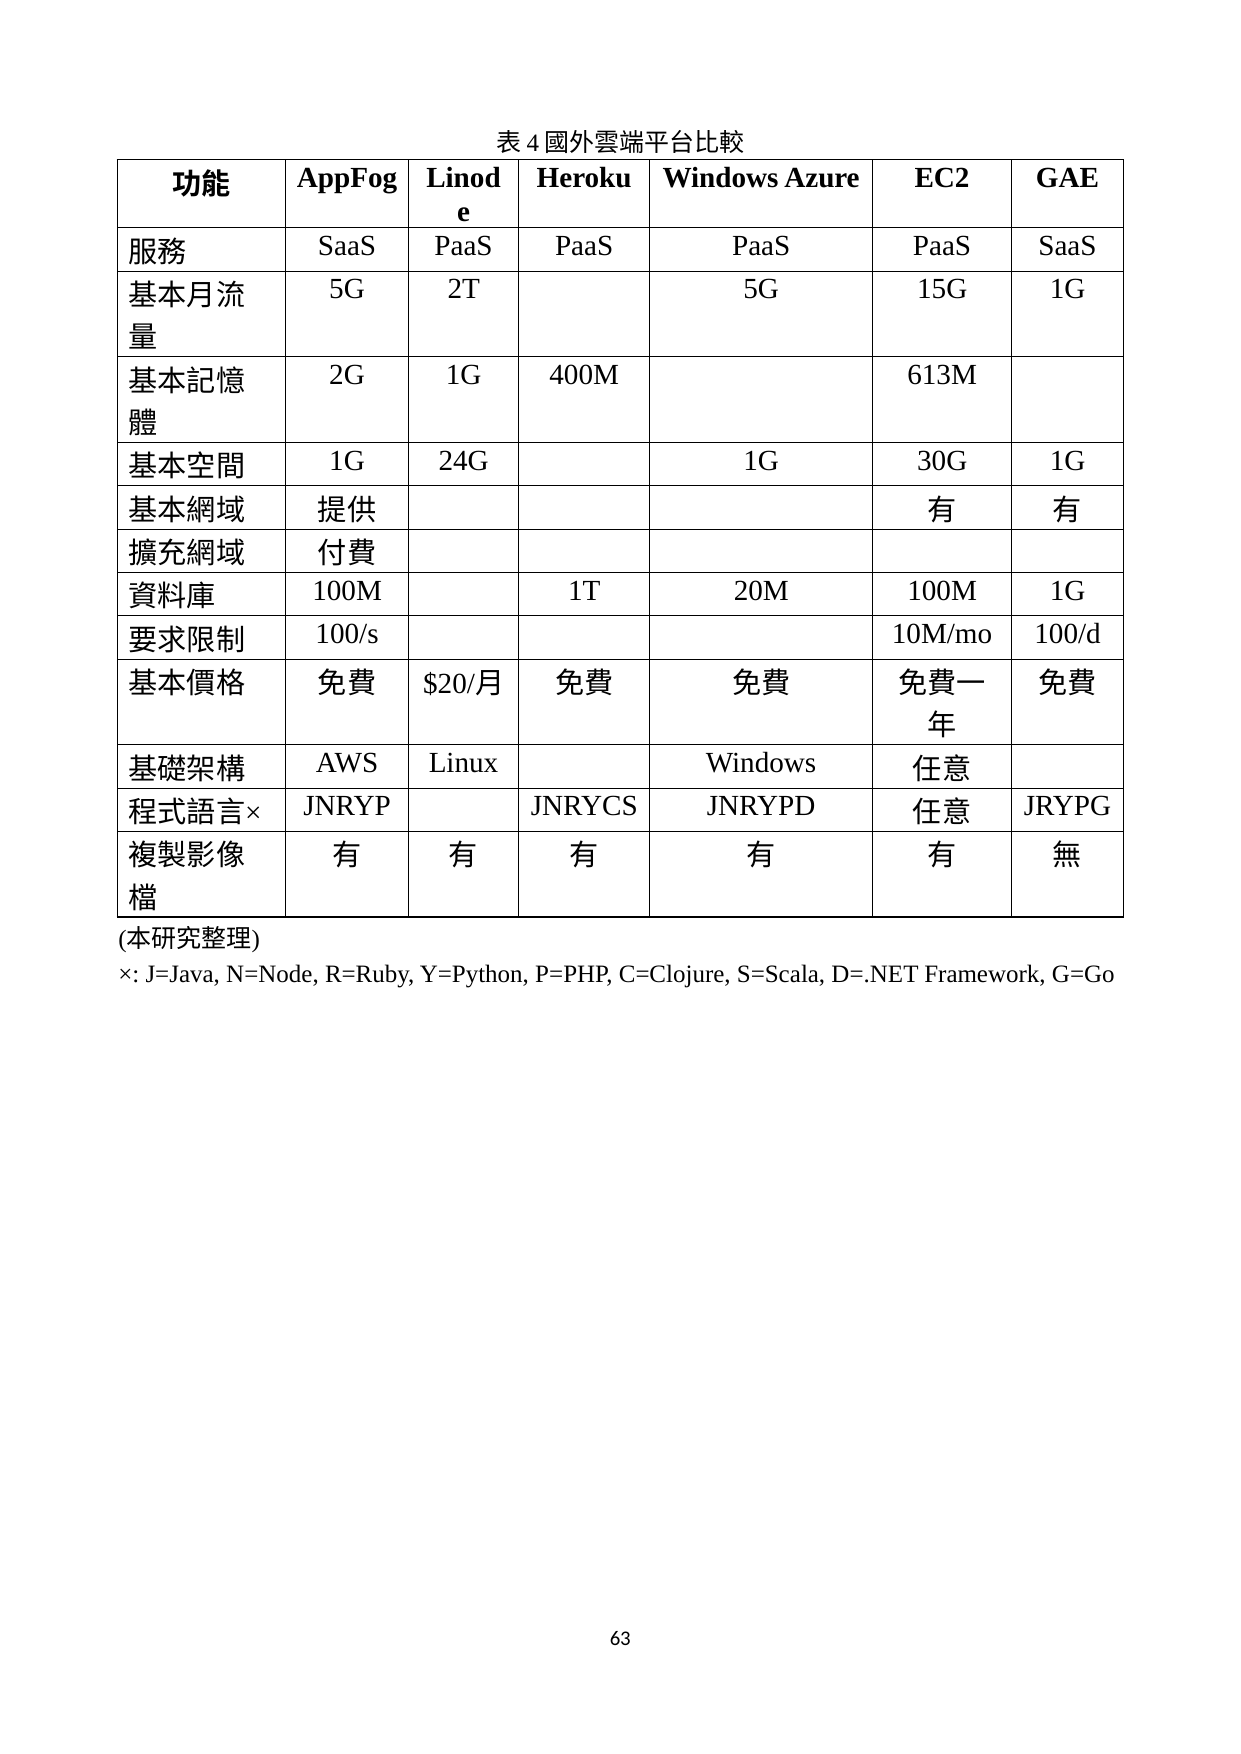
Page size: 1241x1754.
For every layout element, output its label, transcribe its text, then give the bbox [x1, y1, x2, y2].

table_cell 100/s [286, 616, 408, 658]
table_cell 免費一年 [873, 660, 1011, 744]
table_cell 1G [650, 443, 872, 485]
table_cell [409, 573, 518, 615]
table_cell Windows [650, 745, 872, 787]
text (本研究整理) [118, 918, 1122, 955]
table_cell 有 [873, 832, 1011, 916]
table_cell SaaS [1012, 228, 1123, 271]
table_cell 5G [286, 272, 408, 356]
table_cell 2T [409, 272, 518, 356]
table_cell 613M [873, 357, 1011, 442]
table_cell PaaS [409, 228, 518, 271]
table_cell [409, 530, 518, 572]
table_cell 基本網域 [118, 486, 285, 528]
table_cell [1012, 530, 1123, 572]
table_cell 1G [1012, 272, 1123, 356]
table_cell [409, 486, 518, 528]
table_cell [519, 616, 649, 658]
table_cell 無 [1012, 832, 1123, 916]
table_cell [519, 486, 649, 528]
table_cell [873, 530, 1011, 572]
table_header Windows Azure [650, 160, 872, 227]
table_cell 擴充網域 [118, 530, 285, 572]
table_cell 基本空間 [118, 443, 285, 485]
table_cell 任意 [873, 745, 1011, 787]
table_cell 基礎架構 [118, 745, 285, 787]
table_cell 有 [873, 486, 1011, 528]
table_cell 有 [650, 832, 872, 916]
table_cell [1012, 357, 1123, 442]
table_cell $20/月 [409, 660, 518, 744]
table_cell 有 [1012, 486, 1123, 528]
table_cell [409, 616, 518, 658]
table_cell [519, 745, 649, 787]
table_cell 免費 [650, 660, 872, 744]
table_cell 100M [873, 573, 1011, 615]
table_cell 30G [873, 443, 1011, 485]
table_cell 免費 [286, 660, 408, 744]
table_cell 有 [286, 832, 408, 916]
table_cell 15G [873, 272, 1011, 356]
table_cell [650, 616, 872, 658]
table_cell 1G [409, 357, 518, 442]
table_cell Linux [409, 745, 518, 787]
table_cell 服務 [118, 228, 285, 271]
table_cell AWS [286, 745, 408, 787]
table_cell 1T [519, 573, 649, 615]
table_header AppFog [286, 160, 408, 227]
table_cell [519, 272, 649, 356]
table_cell 程式語言× [118, 789, 285, 831]
table_cell [650, 357, 872, 442]
table_cell 免費 [1012, 660, 1123, 744]
table_cell 20M [650, 573, 872, 615]
table_cell 1G [1012, 443, 1123, 485]
table_cell PaaS [519, 228, 649, 271]
table_cell 免費 [519, 660, 649, 744]
table_cell [519, 443, 649, 485]
table_cell 有 [519, 832, 649, 916]
table_cell 100/d [1012, 616, 1123, 658]
table_cell [519, 530, 649, 572]
table_cell 基本記憶體 [118, 357, 285, 442]
table_cell JRYPG [1012, 789, 1123, 831]
table_cell 5G [650, 272, 872, 356]
table_header GAE [1012, 160, 1123, 227]
table_cell PaaS [650, 228, 872, 271]
text 表 4 國外雲端平台比較 [1, 122, 1239, 159]
table_cell 有 [409, 832, 518, 916]
table_cell 提供 [286, 486, 408, 528]
table_cell [650, 486, 872, 528]
table_header 功能 [118, 160, 285, 227]
table_cell 資料庫 [118, 573, 285, 615]
table_cell [1012, 745, 1123, 787]
table_header Heroku [519, 160, 649, 227]
table_cell 基本月流量 [118, 272, 285, 356]
table_cell 要求限制 [118, 616, 285, 658]
table_cell 1G [286, 443, 408, 485]
table_cell 基本價格 [118, 660, 285, 744]
table_cell JNRYCS [519, 789, 649, 831]
table_cell 24G [409, 443, 518, 485]
table_cell 400M [519, 357, 649, 442]
table_cell JNRYP [286, 789, 408, 831]
table_cell 10M/mo [873, 616, 1011, 658]
table_cell [409, 789, 518, 831]
table_header EC2 [873, 160, 1011, 227]
table_cell SaaS [286, 228, 408, 271]
table_cell 1G [1012, 573, 1123, 615]
table_cell 付費 [286, 530, 408, 572]
table_cell JNRYPD [650, 789, 872, 831]
table_cell [650, 530, 872, 572]
text ×: J=Java, N=Node, R=Ruby, Y=Python, P=PHP, C=Clojure, S=Scala, D=.NET Framework, G=Go [118, 955, 1122, 992]
table_cell 100M [286, 573, 408, 615]
table_header Linode [409, 160, 518, 227]
table_cell 複製影像檔 [118, 832, 285, 916]
table_cell 2G [286, 357, 408, 442]
table_cell PaaS [873, 228, 1011, 271]
table_cell 任意 [873, 789, 1011, 831]
